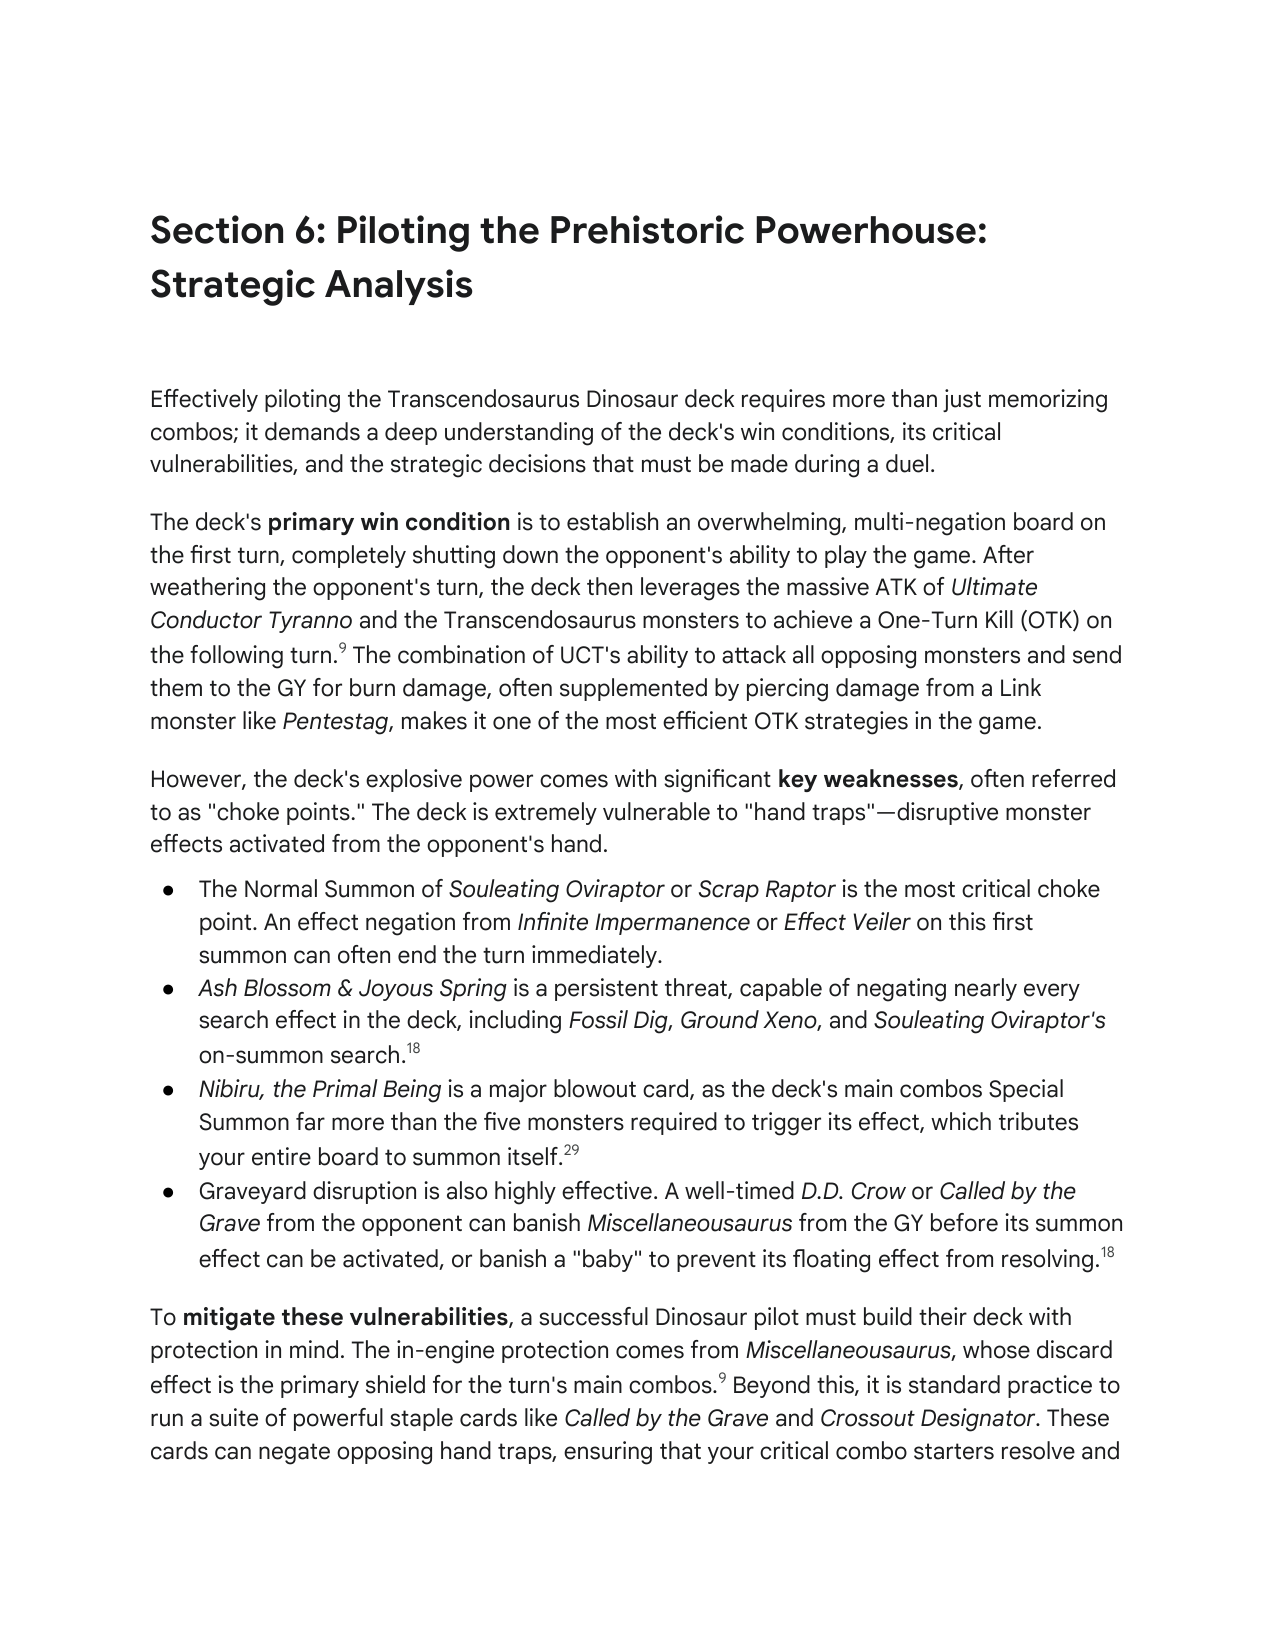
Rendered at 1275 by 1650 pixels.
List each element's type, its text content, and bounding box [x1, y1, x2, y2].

text However, the deck's explosive power comes with significant key weaknesses, often referred to as "choke points." The deck is extremely vulnerable to "hand traps"—disruptive monster effects activated from the opponent's hand. [150, 765, 1125, 859]
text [150, 1303, 1125, 1466]
list Ash Blossom & Joyous Spring is a persistent threat, capable of negating nearly every search effect in the deck, including Fossil Dig, Ground Xeno, and Souleating Oviraptor's on-summon search.18 [161, 974, 1125, 1071]
list The Normal Summon of Souleating Oviraptor or Scrap Raptor is the most critical choke point. An effect negation from Infinite Impermanence or Effect Veiler on this first summon can often end the turn immediately. [161, 876, 1125, 970]
subtitle Section 6: Piloting the Prehistoric Powerhouse: Strategic Analysis [150, 208, 1125, 308]
text The deck's primary win condition is to establish an overwhelming, multi-negation board on the first turn, completely shutting down the opponent's ability to play the game. After weathering the opponent's turn, the deck then leverages the massive ATK of Ultimate Conductor Tyranno and the Transcendosaurus monsters to achieve a One-Turn Kill (OTK) on the following turn.9 The combination of UCT's ability to attack all opposing monsters and send them to the GY for burn damage, often supplemented by piercing damage from a Link monster like Pentestag, makes it one of the most efficient OTK strategies in the game. [150, 508, 1125, 736]
text Effectively piloting the Transcendosaurus Dinosaur deck requires more than just memorizing combos; it demands a deep understanding of the deck's win conditions, its critical vulnerabilities, and the strategic decisions that must be made during a duel. [150, 385, 1125, 479]
list Nibiru, the Primal Being is a major blowout card, as the deck's main combos Special Summon far more than the five monsters required to trigger its effect, which tributes your entire board to summon itself.29 [161, 1075, 1125, 1173]
list Graveyard disruption is also highly effective. A well-timed D.D. Crow or Called by the Grave from the opponent can banish Miscellaneousaurus from the GY before its summon effect can be activated, or banish a "baby" to prevent its floating effect from resolving.18 [161, 1177, 1125, 1274]
